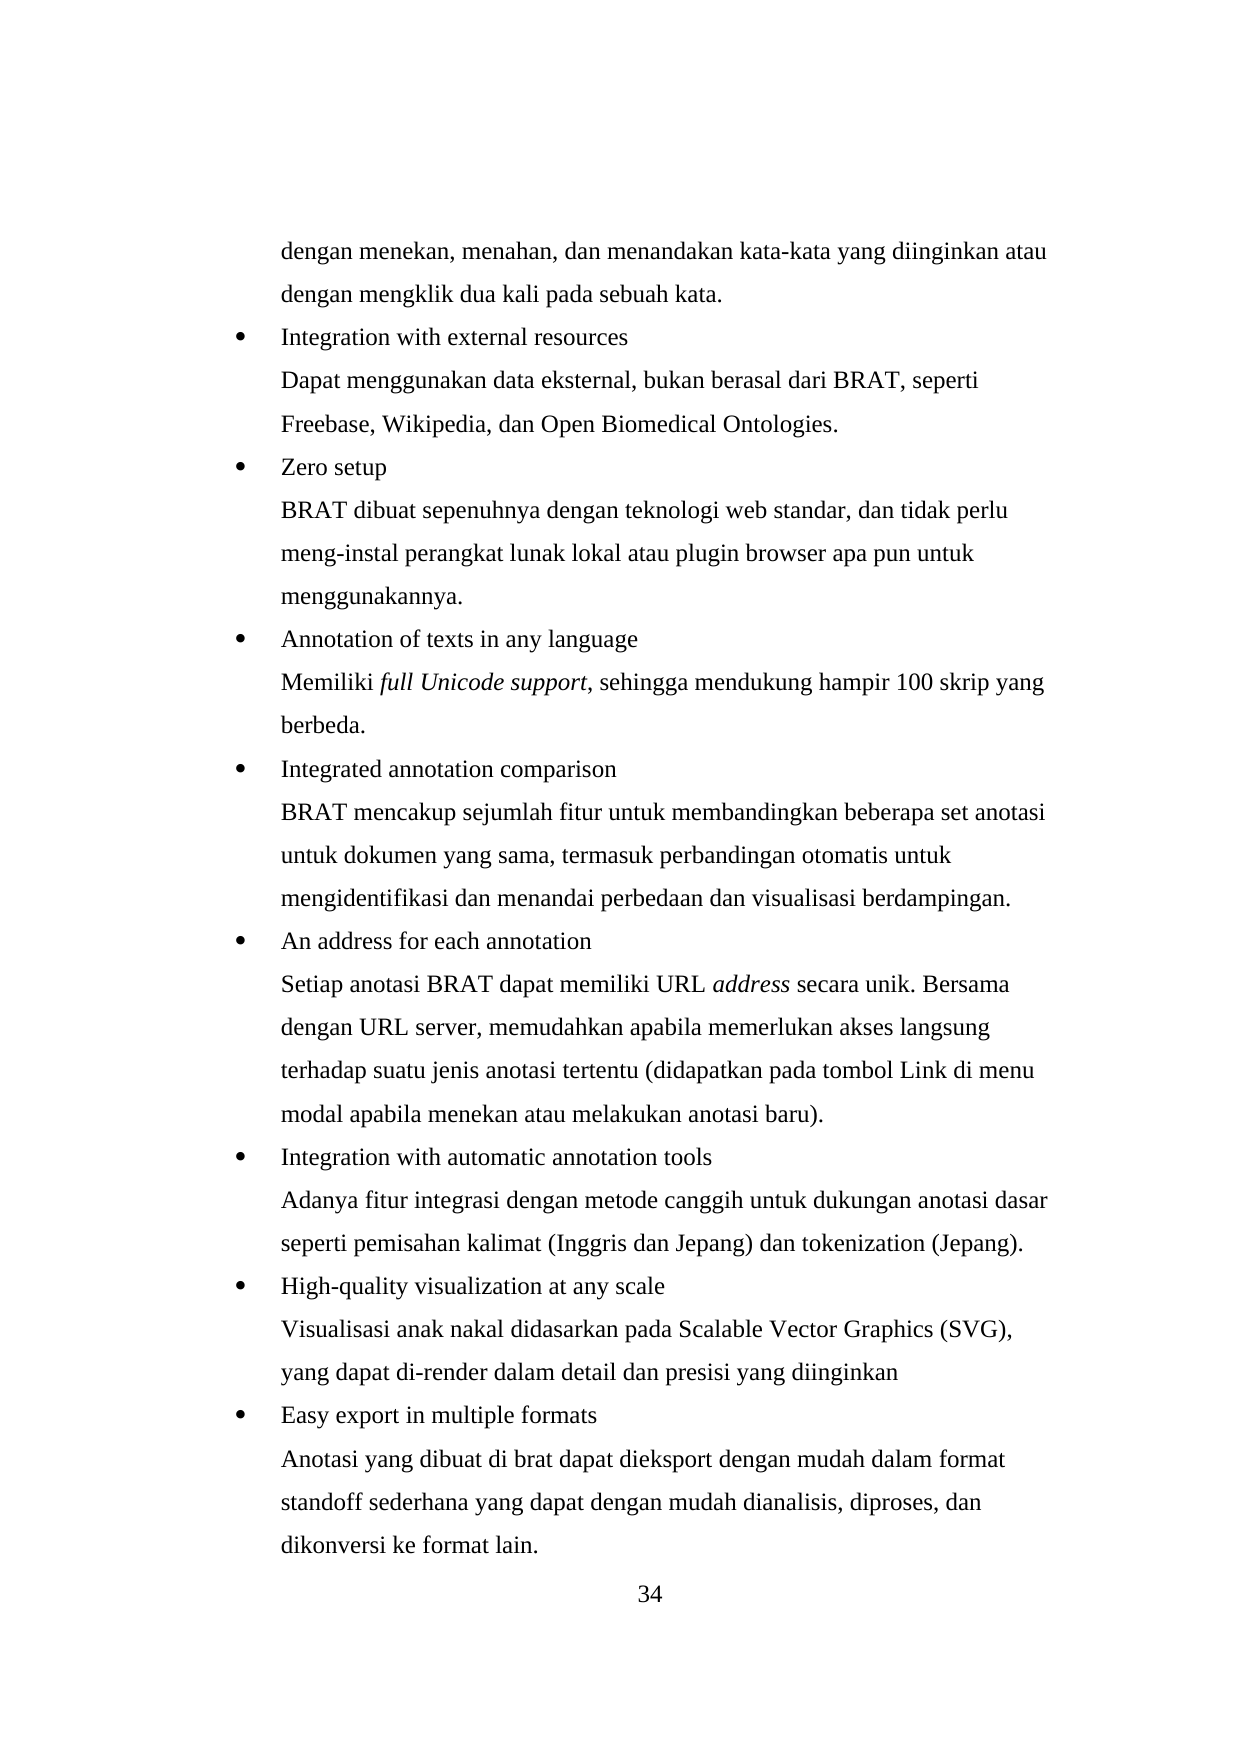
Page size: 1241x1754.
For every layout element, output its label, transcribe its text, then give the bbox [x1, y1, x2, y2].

list Adanya fitur integrasi dengan metode canggih untuk dukungan anotasi dasar seperti pemisahan kalimat (Inggris dan Jepang) dan tokenization (Jepang). [281, 1185, 1063, 1257]
list Integrated annotation comparison [236, 754, 1063, 782]
list An address for each annotation [236, 926, 1063, 955]
list Integration with automatic annotation tools [236, 1142, 1063, 1171]
list BRAT mencakup sejumlah fitur untuk membandingkan beberapa set anotasi untuk dokumen yang sama, termasuk perbandingan otomatis untuk mengidentifikasi dan menandai perbedaan dan visualisasi berdampingan. [281, 797, 1063, 912]
list Memiliki full Unicode support, sehingga mendukung hampir 100 skrip yang berbeda. [281, 667, 1063, 739]
list Annotation of texts in any language [236, 624, 1063, 653]
list Zero setup [236, 452, 1063, 481]
list Visualisasi anak nakal didasarkan pada Scalable Vector Graphics (SVG), yang dapat di-render dalam detail dan presisi yang diinginkan [281, 1314, 1063, 1386]
list High-quality visualization at any scale [236, 1271, 1063, 1300]
list Integration with external resources [236, 322, 1063, 351]
list Easy export in multiple formats [236, 1401, 1063, 1429]
list Setiap anotasi BRAT dapat memiliki URL address secara unik. Bersama dengan URL server, memudahkan apabila memerlukan akses langsung terhadap suatu jenis anotasi tertentu (didapatkan pada tombol Link di menu modal apabila menekan atau melakukan anotasi baru). [281, 969, 1063, 1127]
list Anotasi yang dibuat di brat dapat dieksport dengan mudah dalam format standoff sederhana yang dapat dengan mudah dianalisis, diproses, dan dikonversi ke format lain. [281, 1444, 1063, 1559]
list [281, 236, 1063, 308]
list Dapat menggunakan data eksternal, bukan berasal dari BRAT, seperti Freebase, Wikipedia, dan Open Biomedical Ontologies. [281, 366, 1063, 437]
list BRAT dibuat sepenuhnya dengan teknologi web standar, dan tidak perlu meng-instal perangkat lunak lokal atau plugin browser apa pun untuk menggunakannya. [281, 495, 1063, 610]
